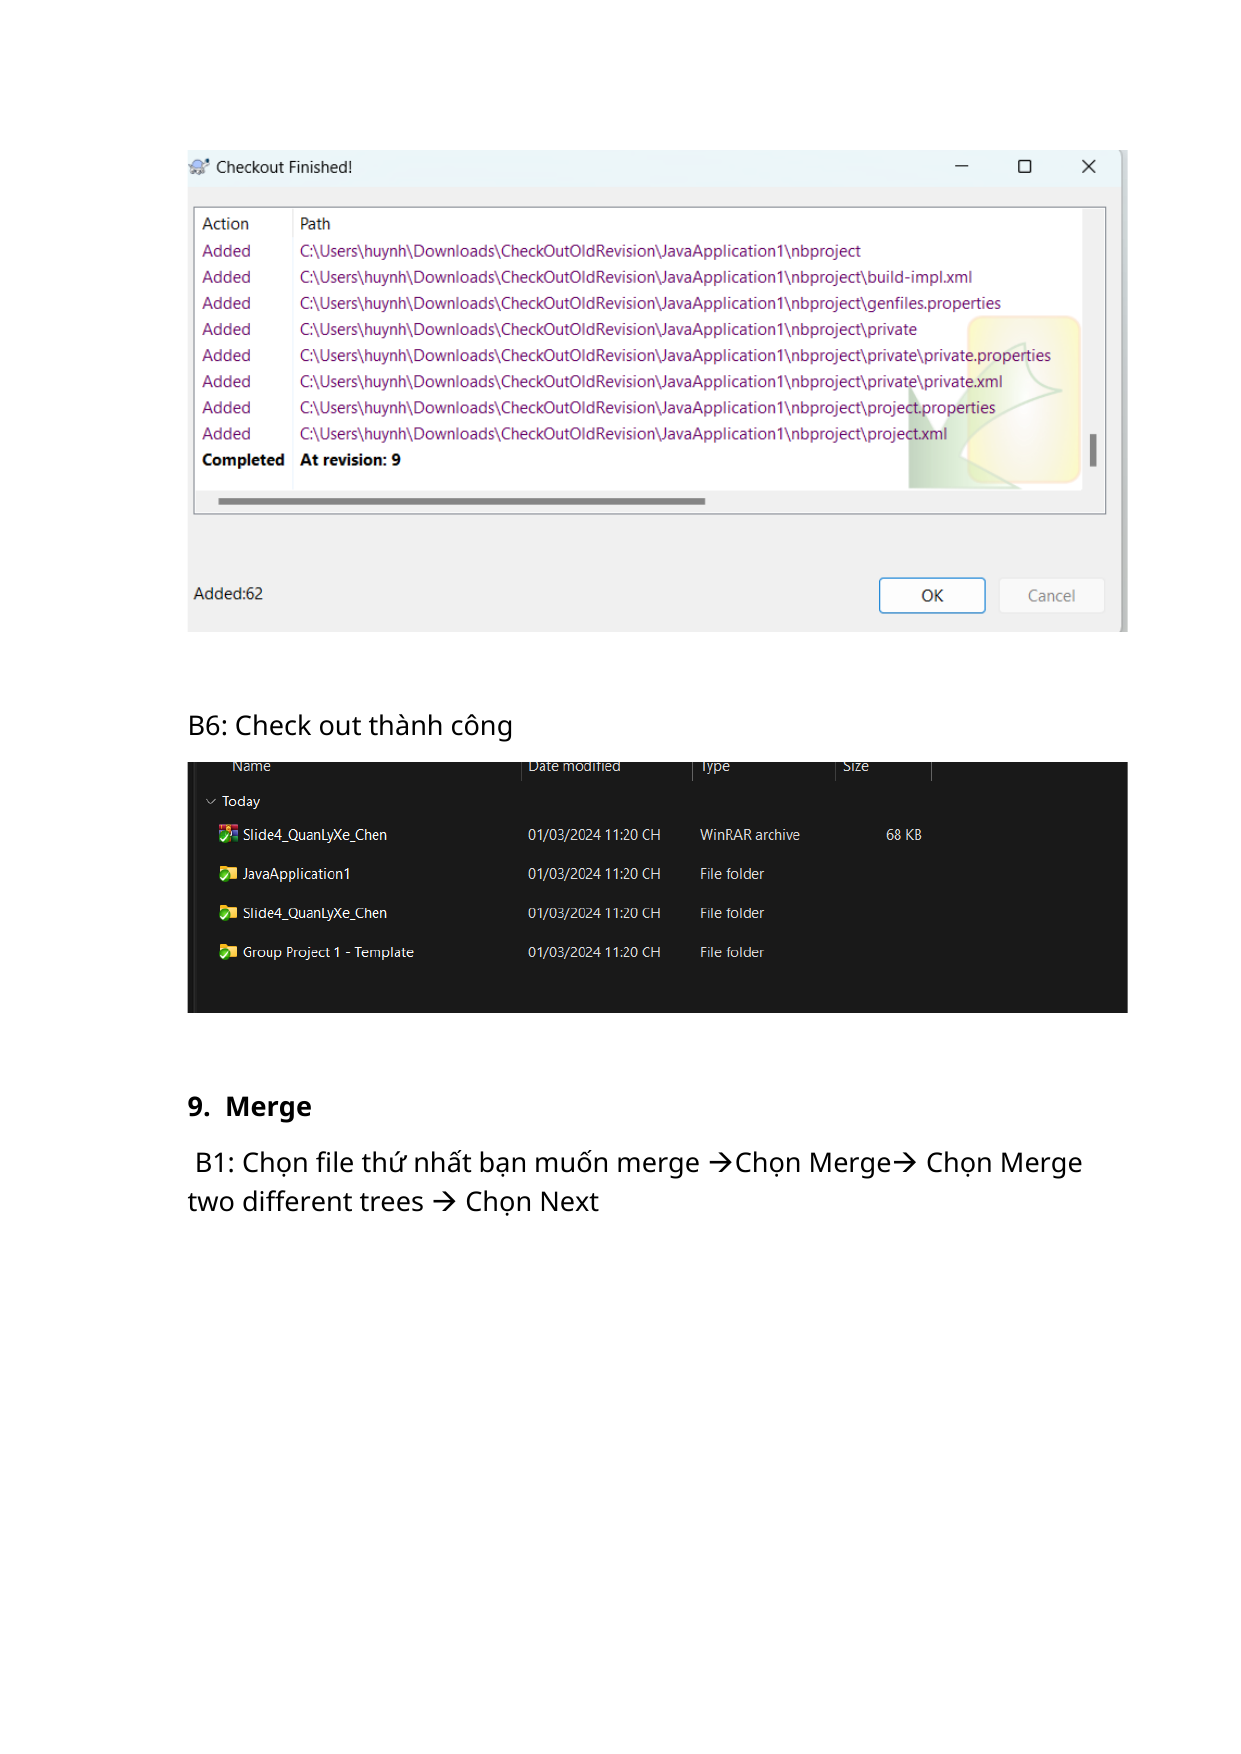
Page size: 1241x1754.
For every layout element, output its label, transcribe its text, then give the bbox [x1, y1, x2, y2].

picture [187, 150, 1128, 632]
picture [187, 762, 1128, 1013]
list Merge [187, 1087, 1090, 1124]
text B6: Check out thành công [187, 706, 1090, 743]
text B1: Chọn file thứ nhất bạn muốn merge Chọn Merge Chọn Merge two different trees Chọn Next [187, 1143, 1090, 1219]
